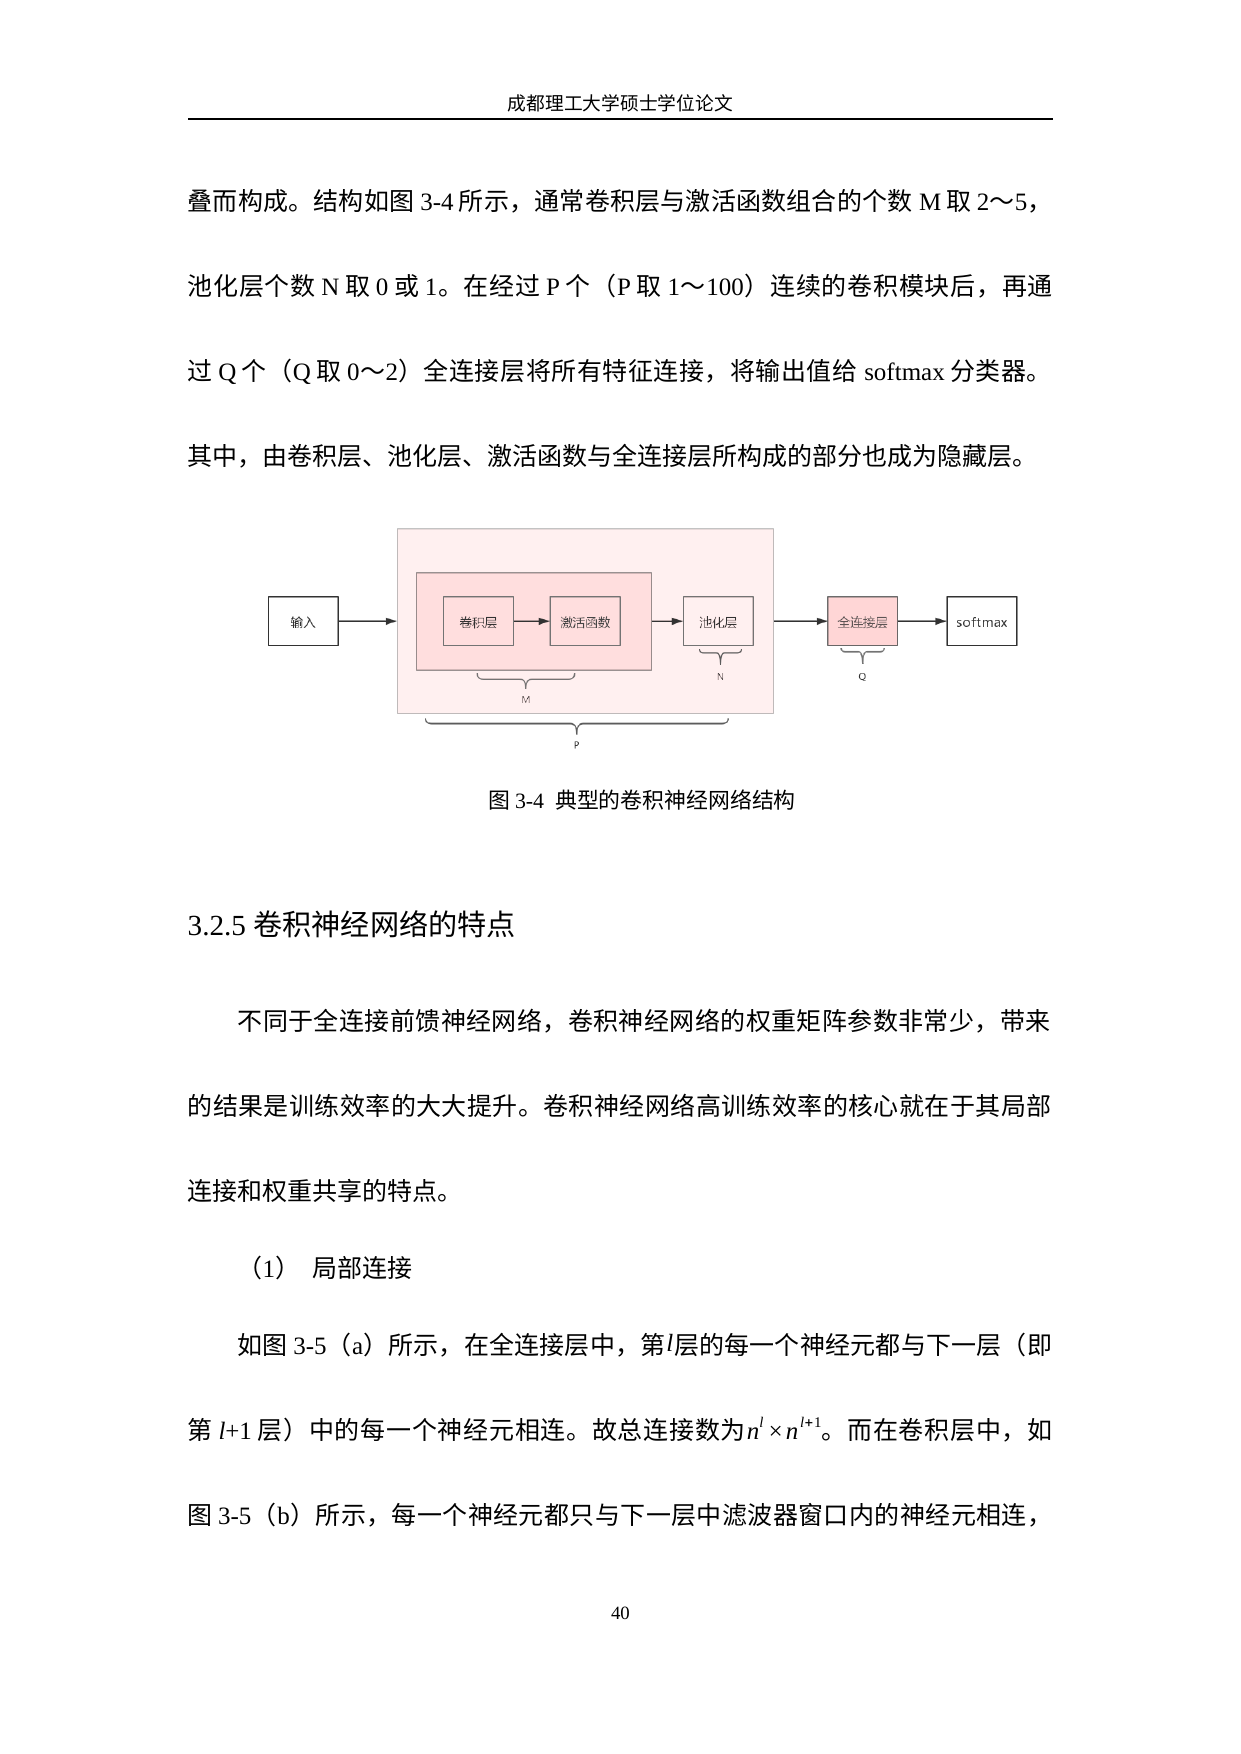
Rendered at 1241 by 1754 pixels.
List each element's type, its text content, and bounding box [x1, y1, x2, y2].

subtitle 图3-4 典型的卷积神经网络结构 [187, 782, 1053, 816]
subtitle 3.2.5 卷积神经网络的特点 [187, 889, 1053, 957]
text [187, 166, 1053, 488]
text 不同于全连接前馈神经网络，卷积神经网络的权重矩阵参数非常少，带来的结果是训练效率的大大提升。卷积神经网络高训练效率的核心就在于其局部连接和权重共享的特点。 [187, 986, 1053, 1224]
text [187, 1310, 1053, 1547]
list 局部连接 [237, 1233, 1053, 1301]
picture [255, 497, 1035, 767]
